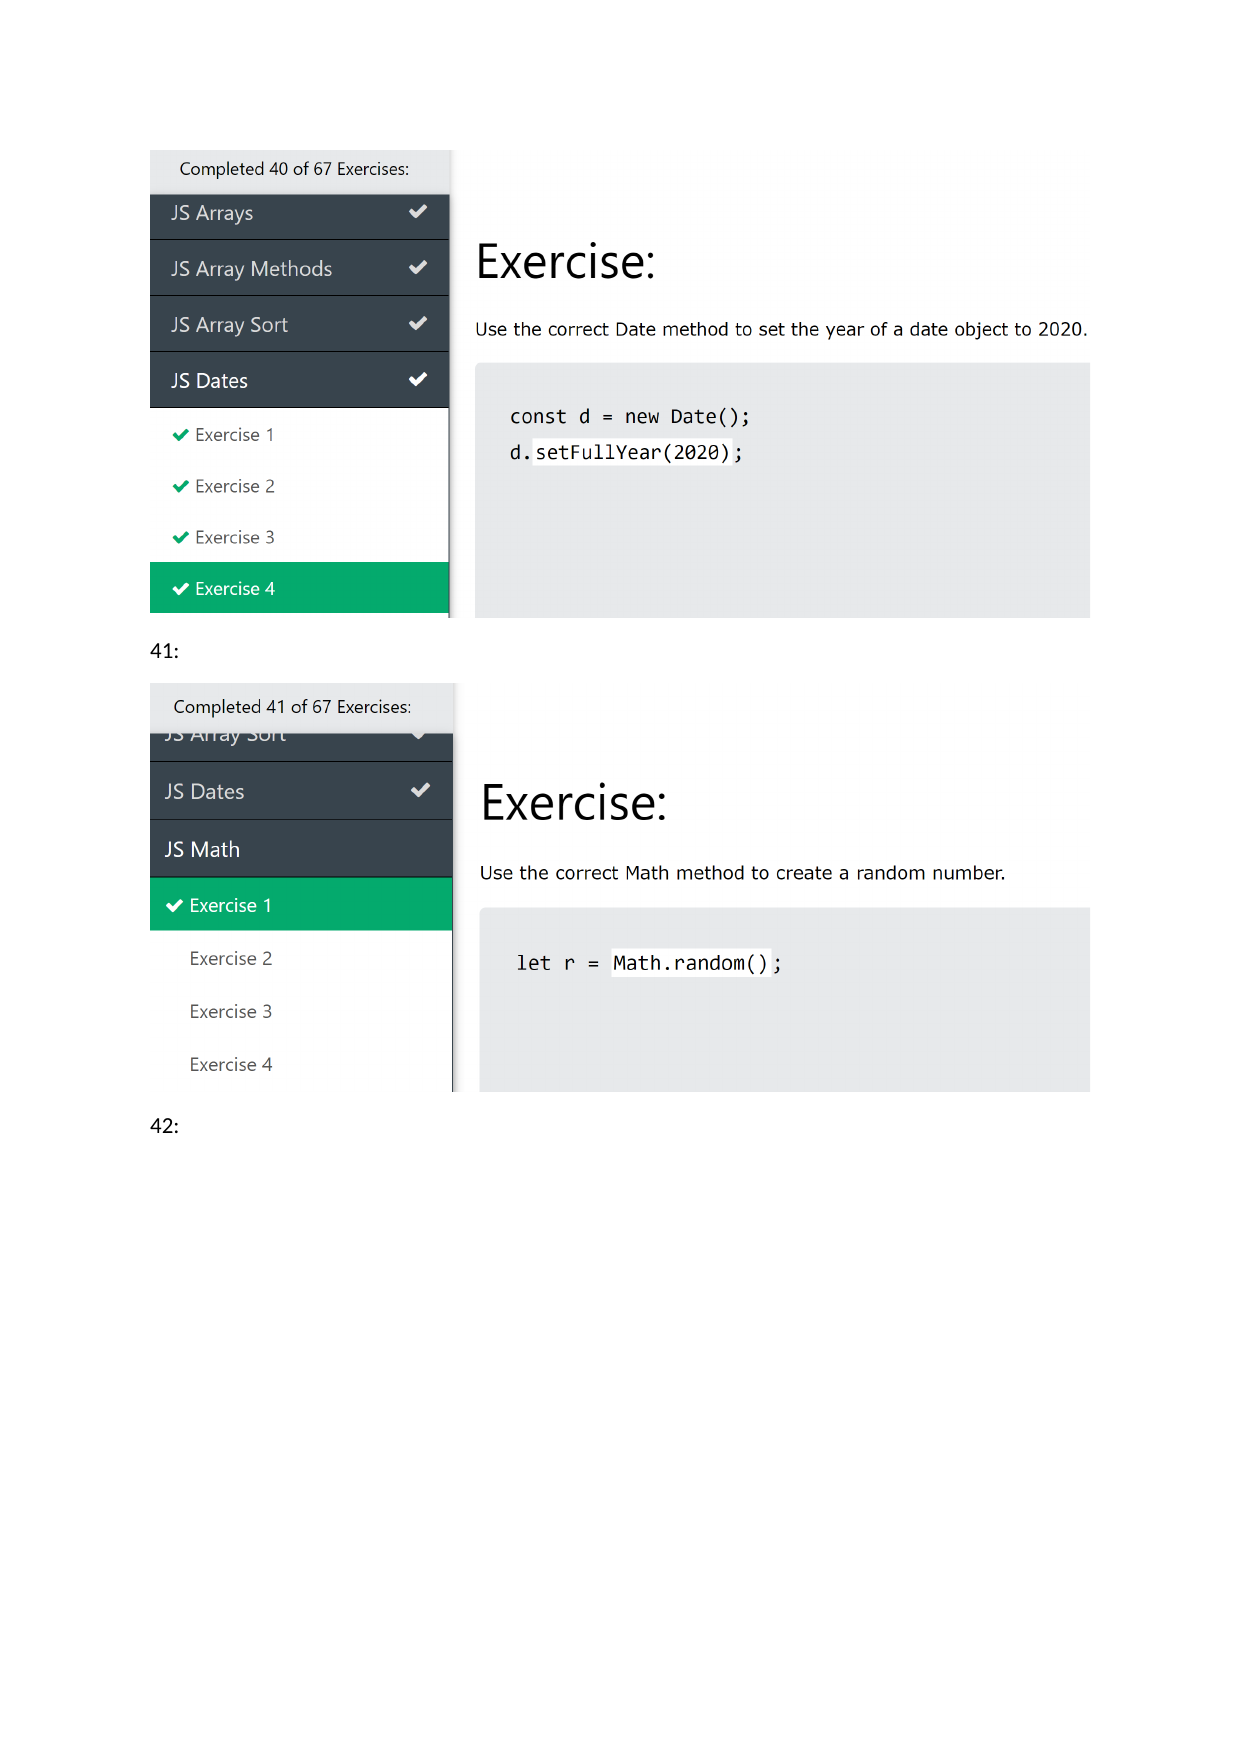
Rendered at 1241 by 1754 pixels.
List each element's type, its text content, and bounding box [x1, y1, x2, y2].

text 42: [150, 1111, 1090, 1139]
picture [150, 683, 1091, 1092]
text 41: [150, 636, 1090, 664]
picture [150, 150, 1091, 618]
